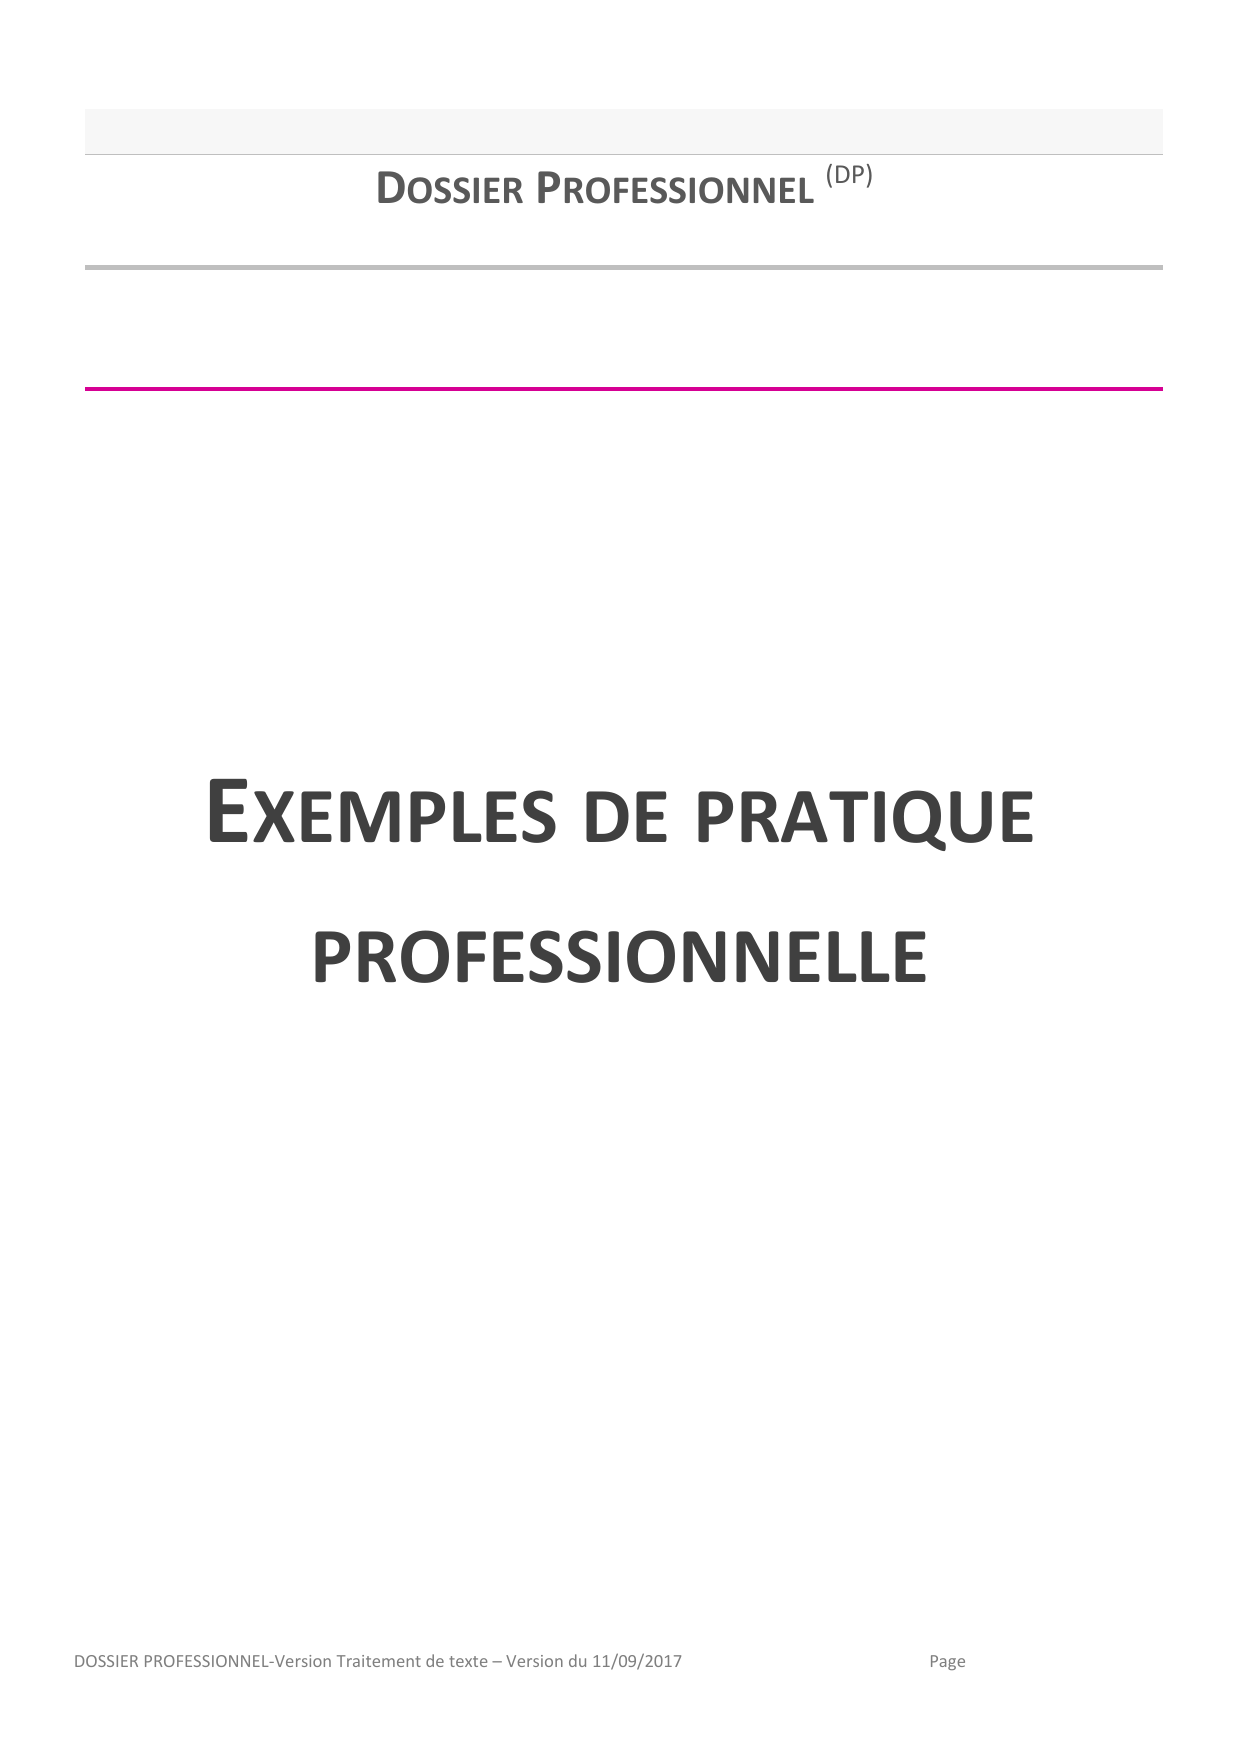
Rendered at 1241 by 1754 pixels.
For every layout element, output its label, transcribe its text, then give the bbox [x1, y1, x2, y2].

text professionnelle [118, 886, 1122, 1008]
text Exemples de pratique [118, 745, 1122, 867]
